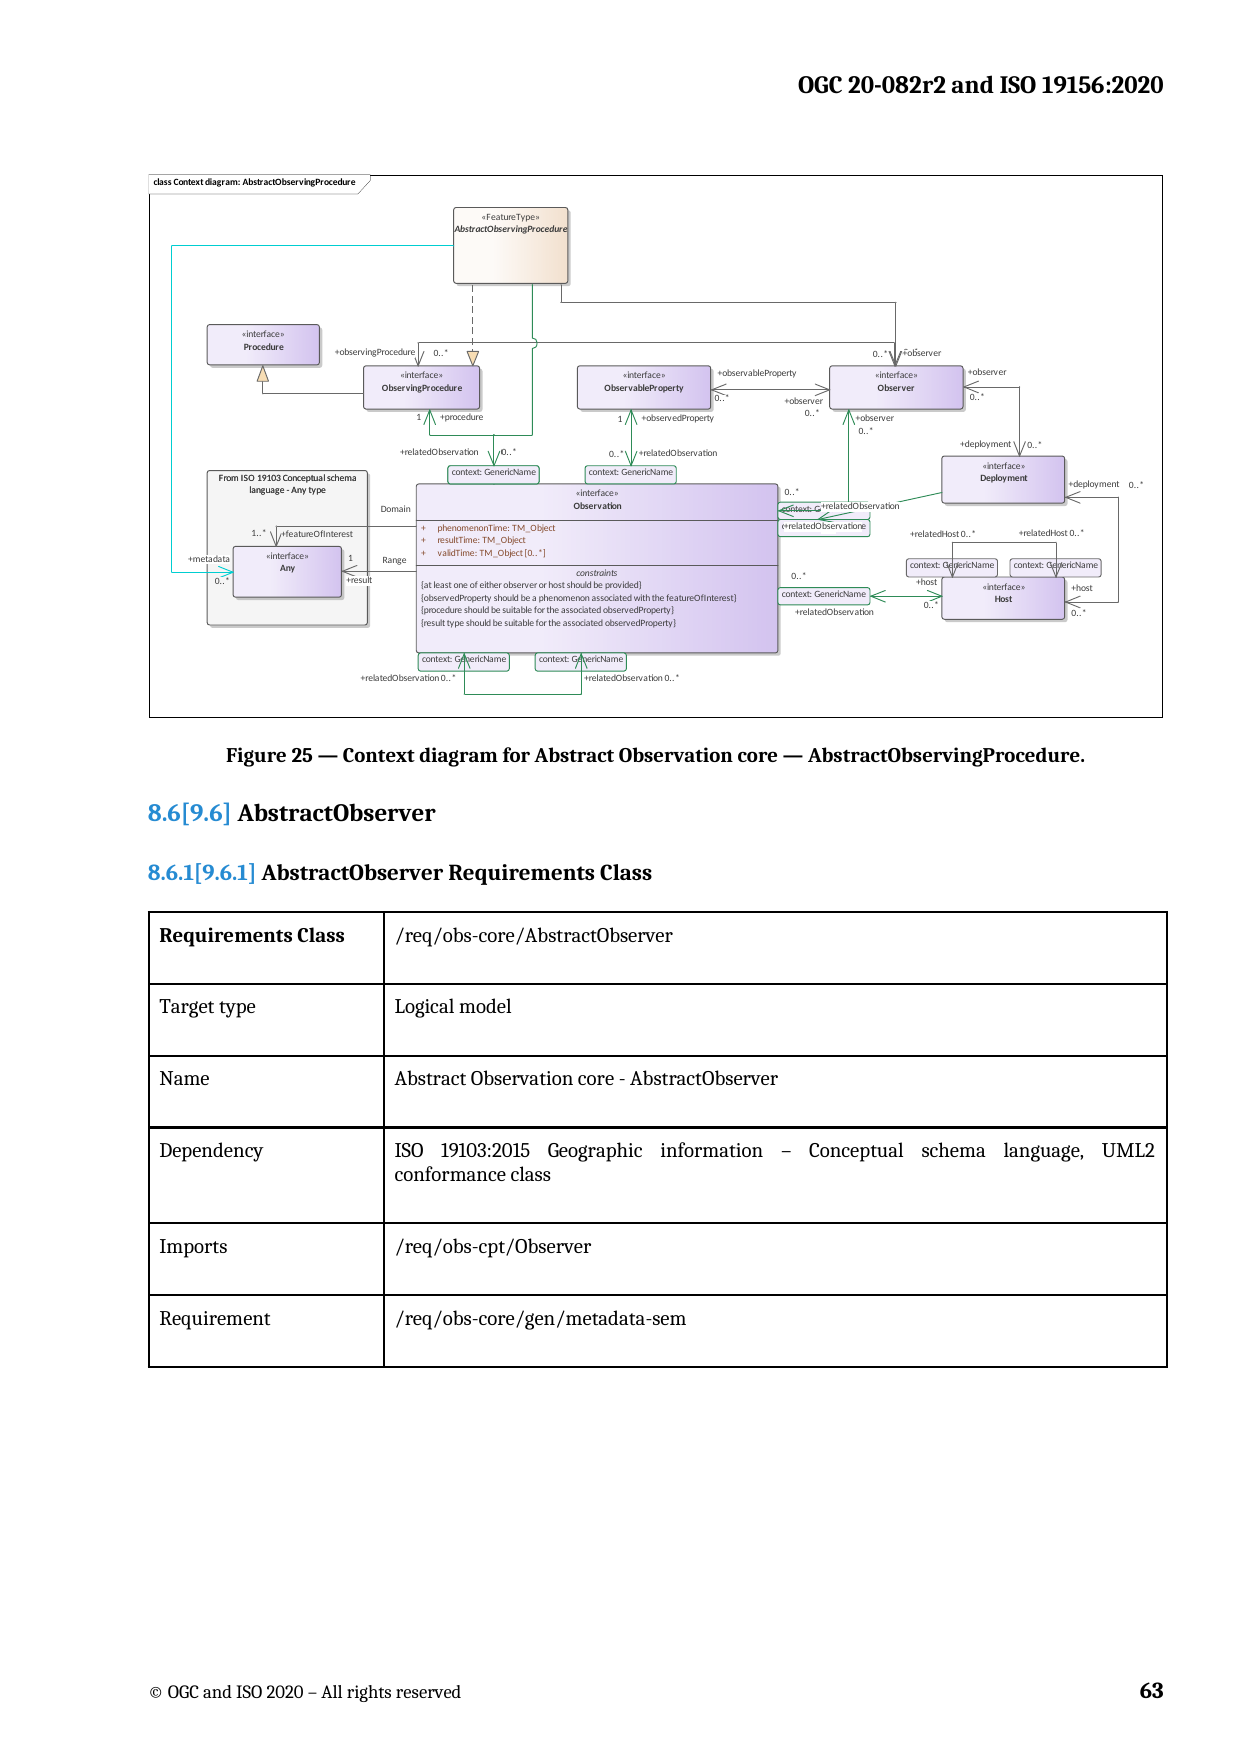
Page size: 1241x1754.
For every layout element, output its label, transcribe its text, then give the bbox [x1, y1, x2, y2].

table_cell Imports [150, 1224, 383, 1294]
table_cell Abstract Observation core - AbstractObserver [385, 1057, 1166, 1126]
table_cell /req/obs-cpt/Observer [385, 1224, 1166, 1294]
table_header Requirements Class [150, 913, 383, 983]
table_cell Logical model [385, 985, 1166, 1054]
table_cell Dependency [150, 1129, 383, 1222]
table_cell Requirement [150, 1296, 383, 1366]
table_cell Name [150, 1057, 383, 1126]
table_cell ISO 19103:2015 Geographic information – Conceptual schema language, UML2 conformance class [385, 1129, 1166, 1222]
table_cell Target type [150, 985, 383, 1054]
table_cell /req/obs-core/gen/metadata-sem [385, 1296, 1166, 1366]
subtitle AbstractObserver [148, 799, 1163, 828]
table_header /req/obs-core/AbstractObserver [385, 913, 1166, 983]
text Figure 25 — Context diagram for Abstract Observation core — AbstractObservingProcedure. [148, 743, 1163, 768]
subtitle AbstractObserver Requirements Class [148, 859, 1163, 886]
